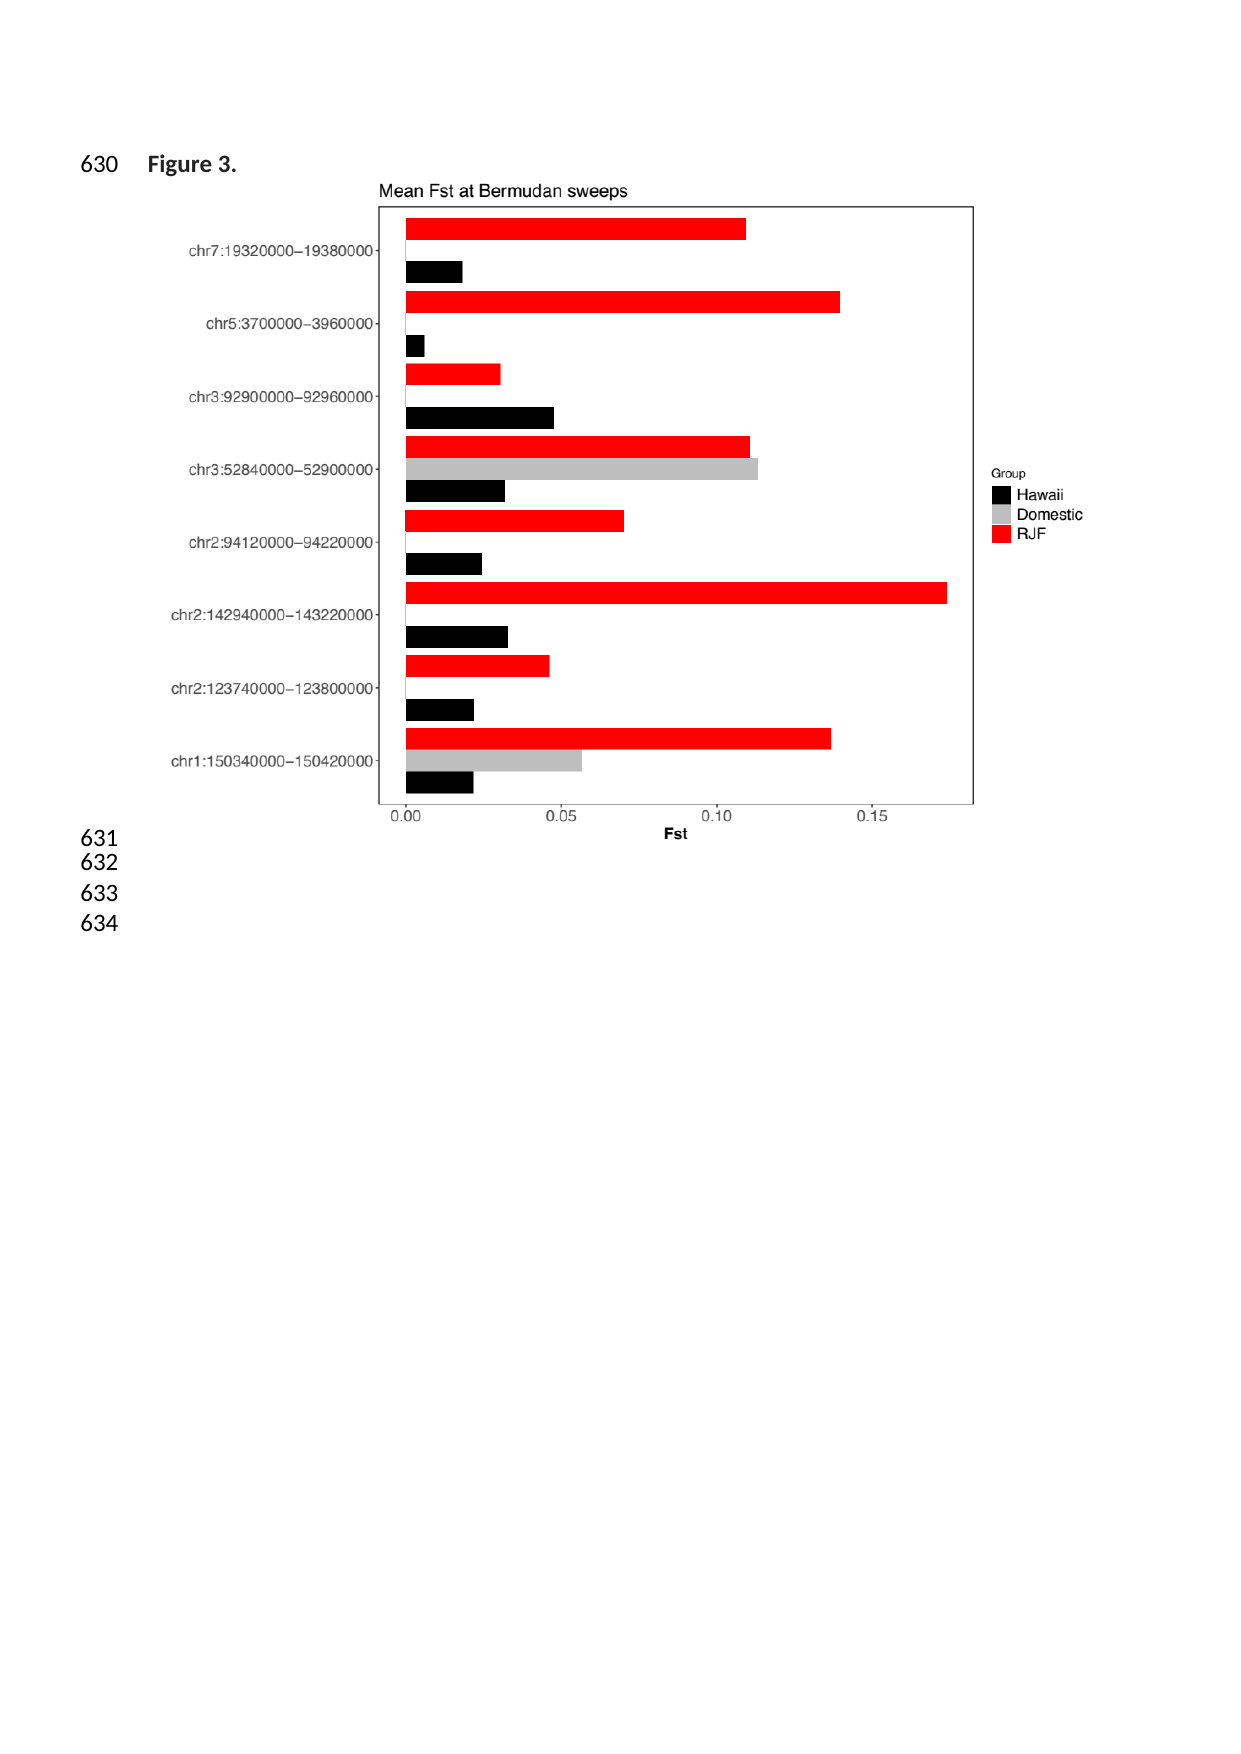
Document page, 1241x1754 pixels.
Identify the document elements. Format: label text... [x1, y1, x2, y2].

text Figure 3. [148, 148, 1092, 178]
